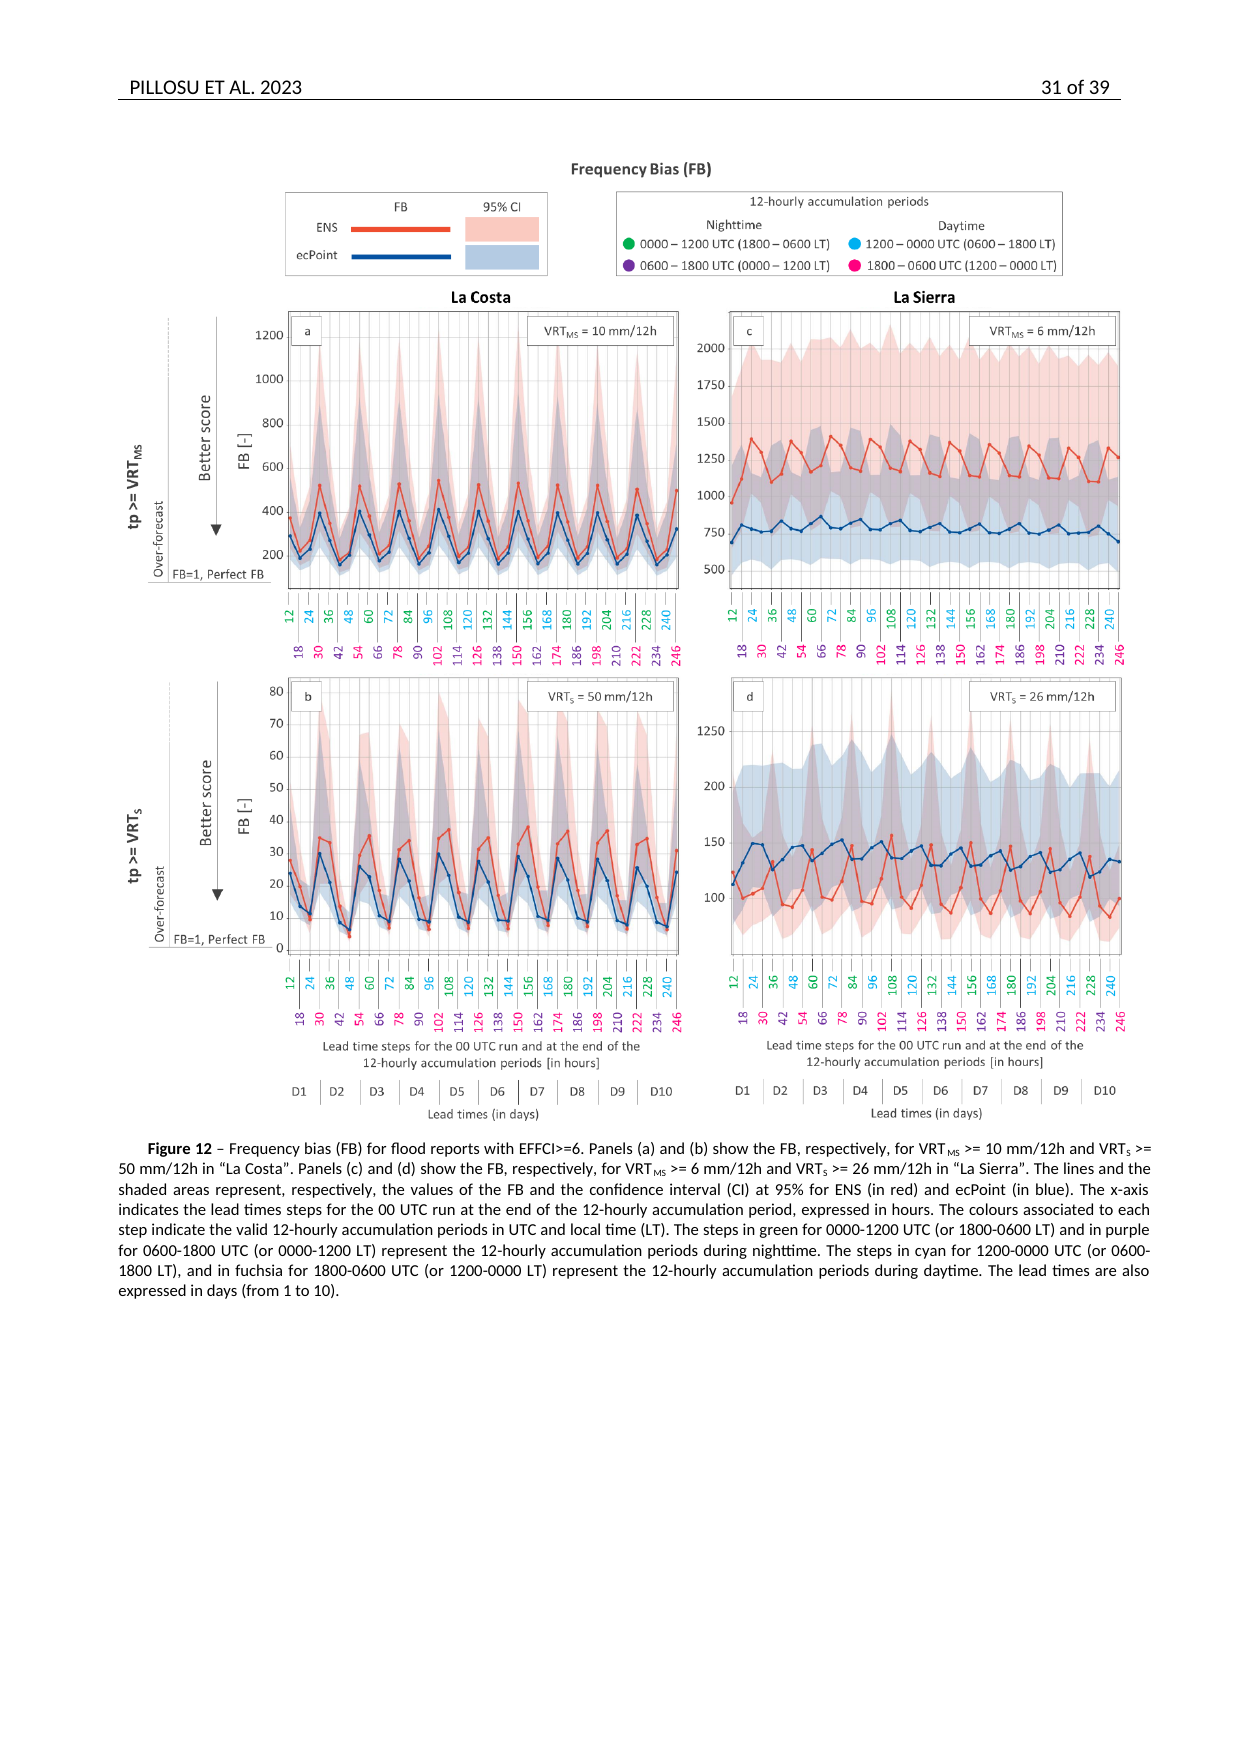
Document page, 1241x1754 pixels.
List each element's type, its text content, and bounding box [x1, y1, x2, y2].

picture [118, 151, 1152, 1126]
text Figure 12 – Frequency bias (FB) for flood reports with EFFCI>=6. Panels (a) and (b) show the FB, respectively, for VRTMS >= 10 mm/12h and VRTS >= 50 mm/12h in “La Costa”. Panels (c) and (d) show the FB, respectively, for VRTMS >= 6 mm/12h and VRTS >= 26 mm/12h in “La Sierra”. The lines and the shaded areas represent, respectively, the values of the FB and the confidence interval (CI) at 95% for ENS (in red) and ecPoint (in blue). The x-axis indicates the lead times steps for the 00 UTC run at the end of the 12-hourly accumulation period, expressed in hours. The colours associated to each step indicate the valid 12-hourly accumulation periods in UTC and local time (LT). The steps in green for 0000-1200 UTC (or 1800-0600 LT) and in purple for 0600-1800 UTC (or 0000-1200 LT) represent the 12-hourly accumulation periods during nighttime. The steps in cyan for 1200-0000 UTC (or 0600-1800 LT), and in fuchsia for 1800-0600 UTC (or 1200-0000 LT) represent the 12-hourly accumulation periods during daytime. The lead times are also expressed in days (from 1 to 10). [118, 1138, 1152, 1301]
